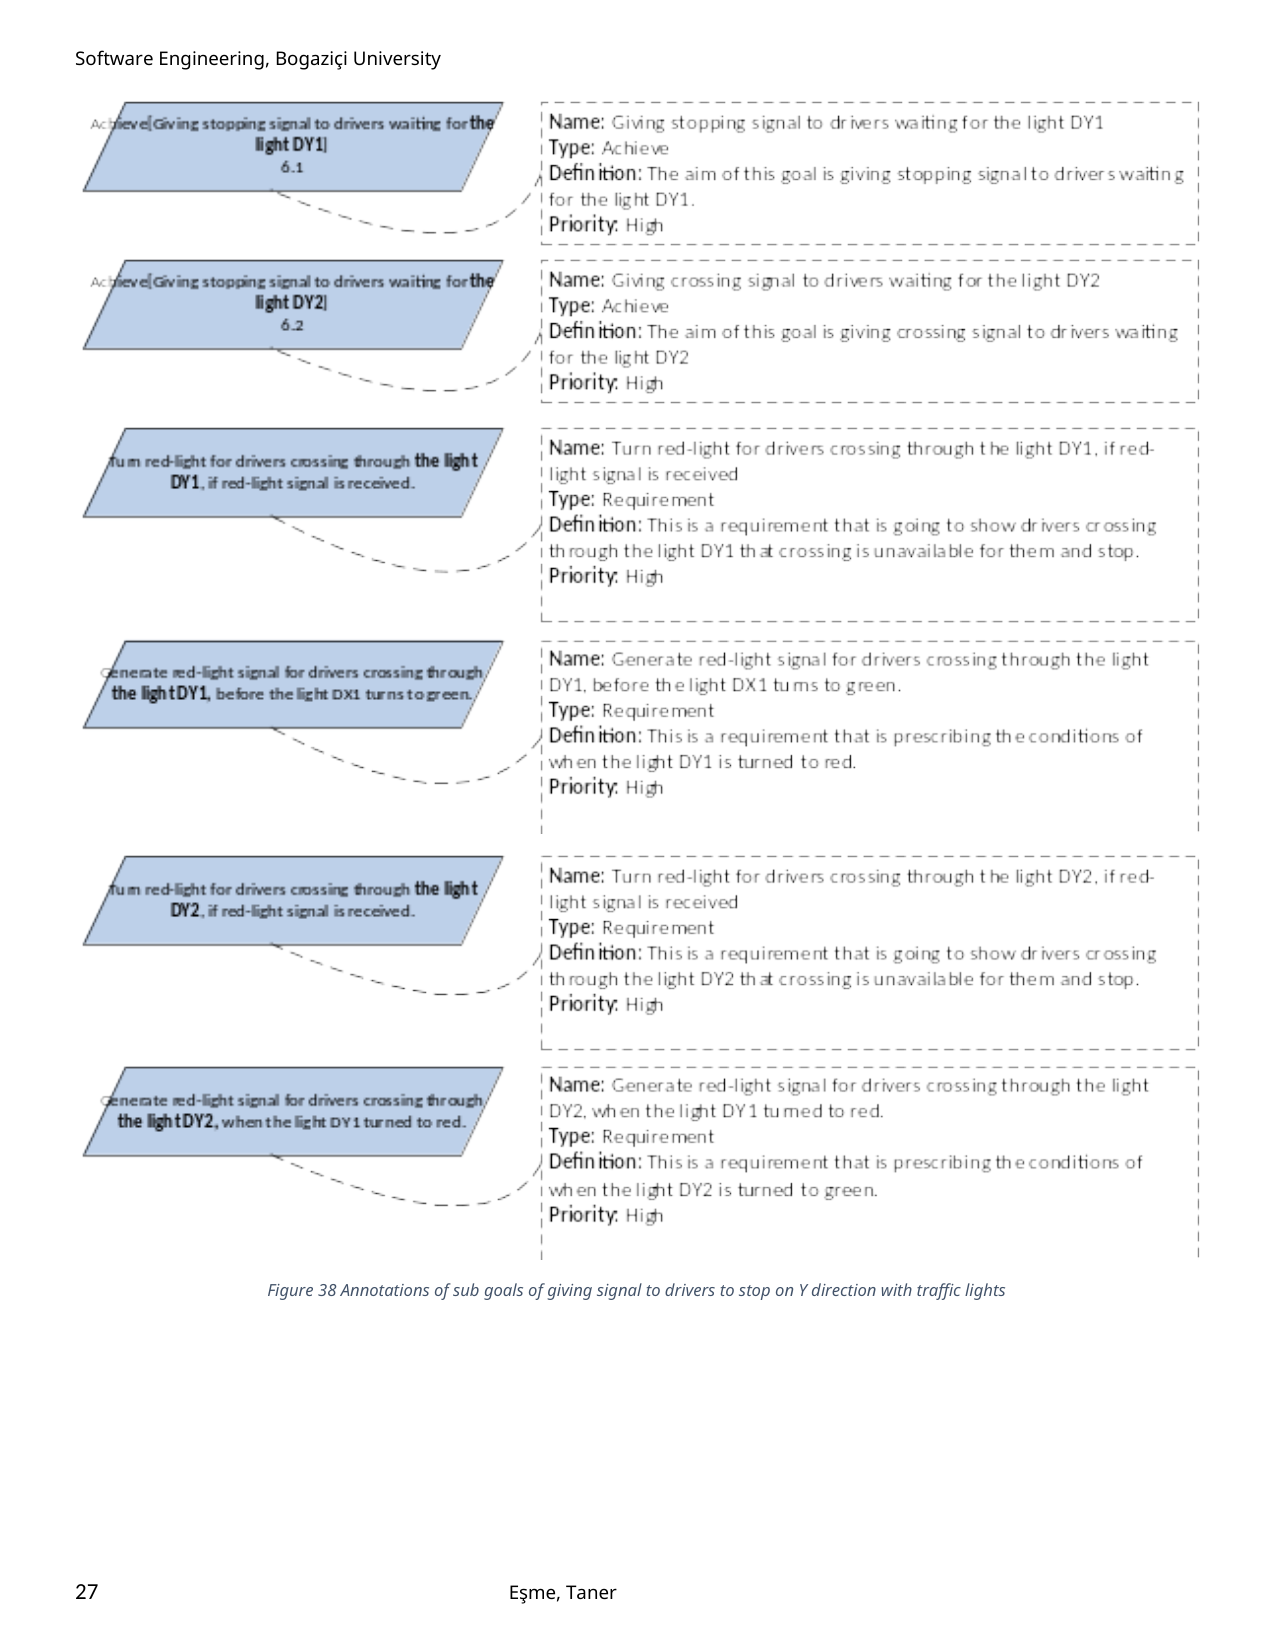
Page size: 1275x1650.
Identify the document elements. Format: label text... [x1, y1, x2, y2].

text Figure 38 Annotations of sub goals of giving signal to drivers to stop on Y direction with traffic lights [75, 1279, 1200, 1301]
